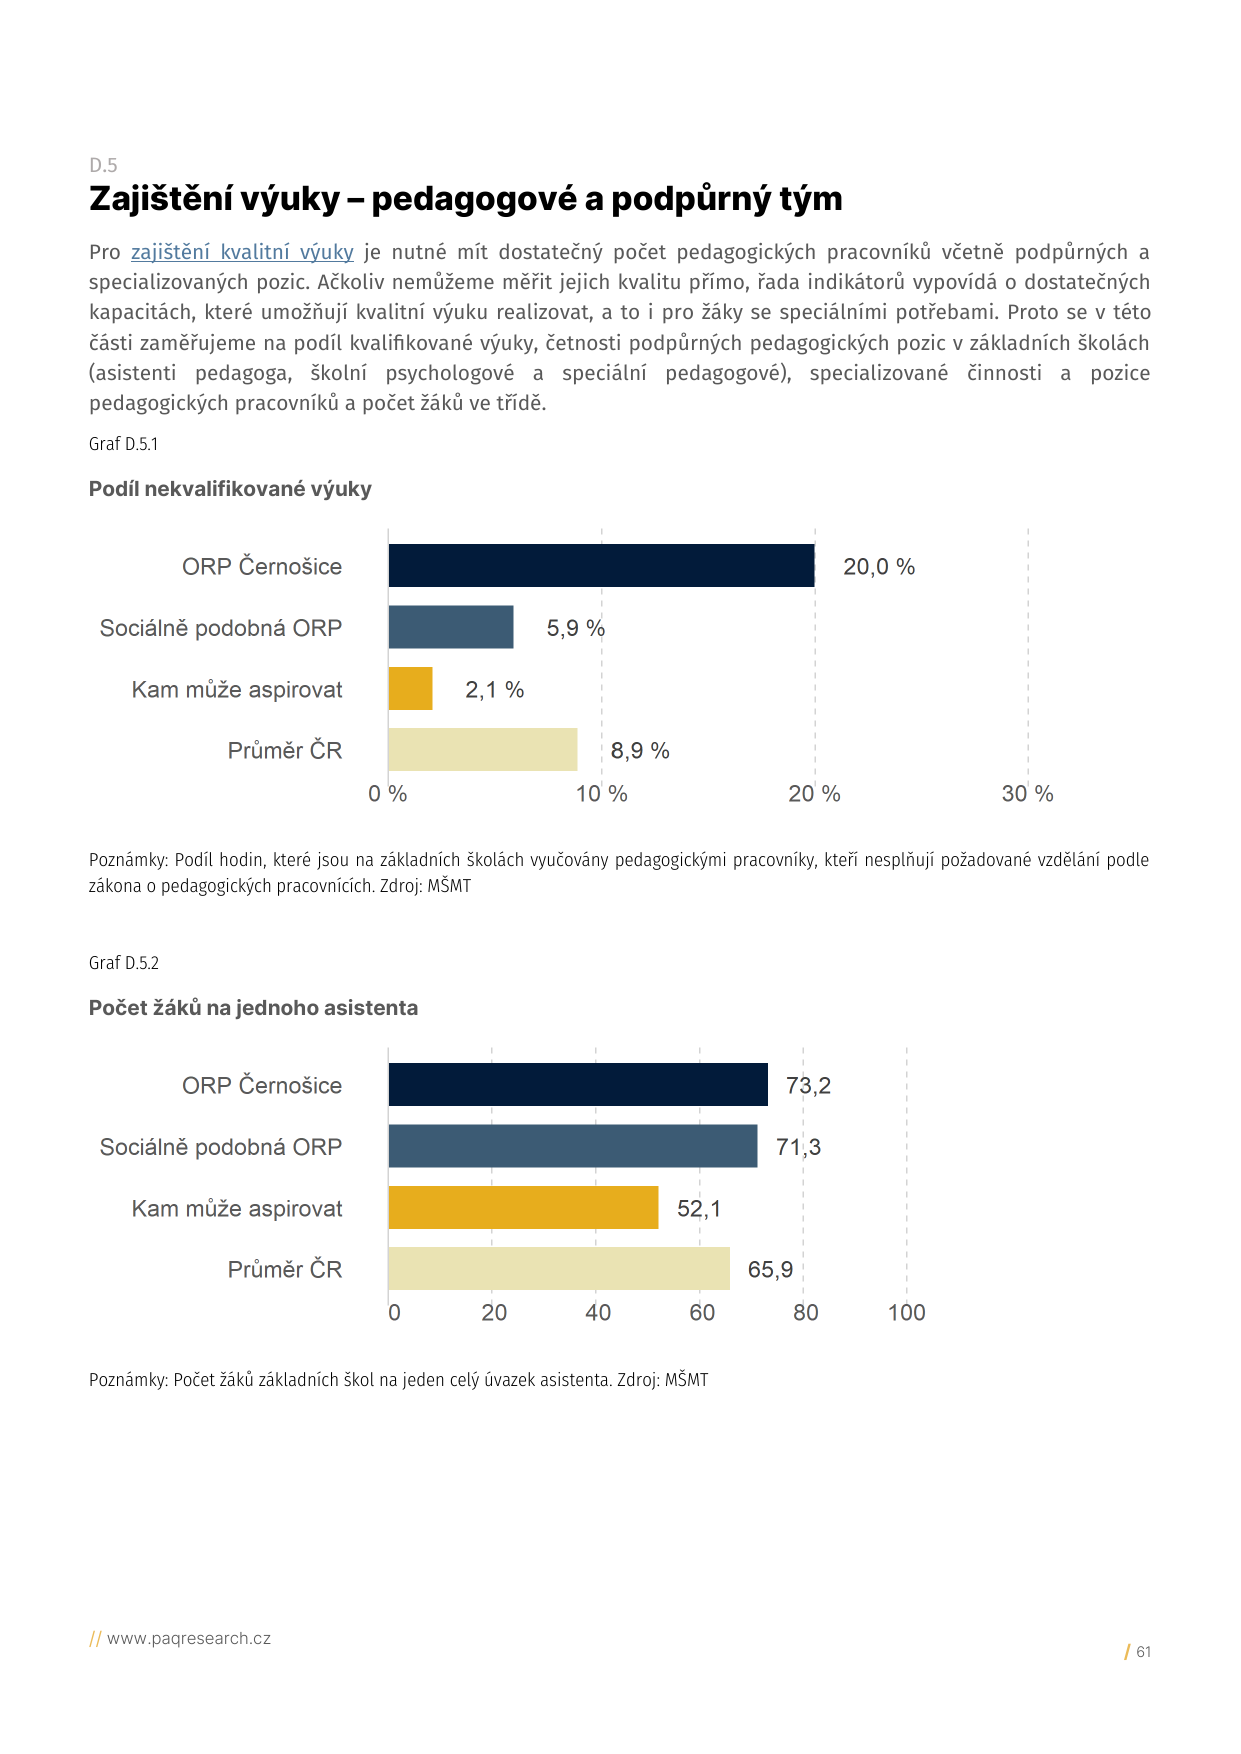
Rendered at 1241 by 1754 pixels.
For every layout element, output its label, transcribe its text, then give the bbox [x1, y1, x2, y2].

text Podíl nekvalifikované výuky [89, 471, 1152, 501]
text D.5 [89, 148, 1152, 178]
text Pro zajištění kvalitní výuky je nutné mít dostatečný počet pedagogických pracovníků včetně podpůrných a specializovaných pozic. Ačkoliv nemůžeme měřit jejich kvalitu přímo, řada indikátorů vypovídá o dostatečných kapacitách, které umožňují kvalitní výuku realizovat, a to i pro žáky se speciálními potřebami. Proto se v této části zaměřujeme na podíl kvalifikované výuky, četnosti podpůrných pedagogických pozic v základních školách (asistenti pedagoga, školní psychologové a speciální pedagogové), specializované činnosti a pozice pedagogických pracovníků a počet žáků ve třídě. [89, 235, 1152, 416]
text Poznámky: Počet žáků základních škol na jeden celý úvazek asistenta. Zdroj: MŠMT [89, 1368, 1152, 1391]
subtitle Zajištění výuky – pedagogové a podpůrný tým [89, 178, 1152, 218]
text Počet žáků na jednoho asistenta [89, 990, 1152, 1020]
picture [88, 501, 1139, 833]
picture [88, 1020, 1139, 1352]
text Graf D.5.1 [89, 433, 1152, 455]
text Graf D.5.2 [89, 952, 1152, 974]
text Poznámky: Podíl hodin, které jsou na základních školách vyučovány pedagogickými pracovníky, kteří nesplňují požadované vzdělání podle zákona o pedagogických pracovnících. Zdroj: MŠMT [89, 849, 1152, 898]
